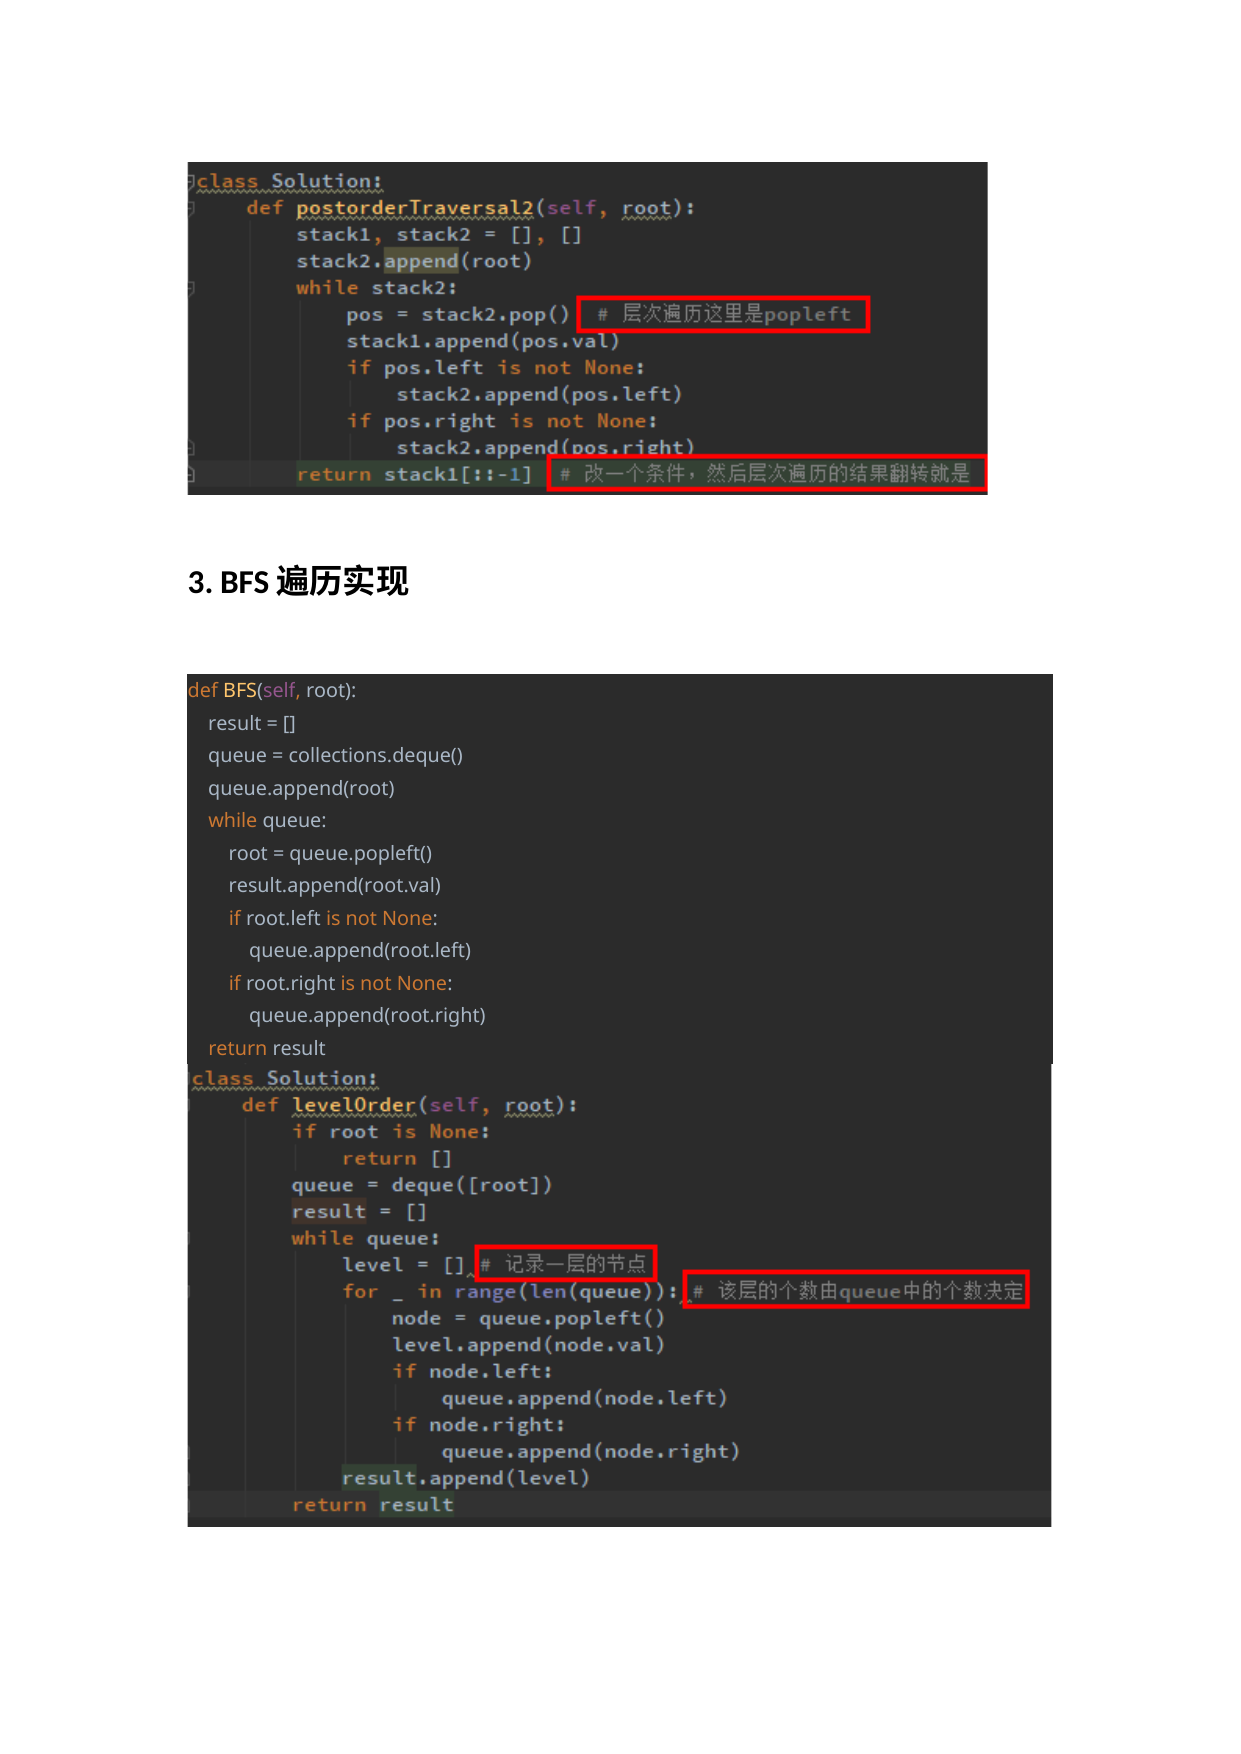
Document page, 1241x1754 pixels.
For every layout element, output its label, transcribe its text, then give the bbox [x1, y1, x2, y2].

subtitle BFS遍历实现 [187, 547, 1053, 612]
picture [187, 1063, 1052, 1527]
picture [187, 162, 988, 495]
text def BFS(self, root): result = [] queue = collections.deque() queue.append(root) while queue: root = queue.popleft() result.append(root.val) if root.left is not None: queue.append(root.left) if root.right is not None: queue.append(root.right) return result [187, 674, 1053, 1064]
